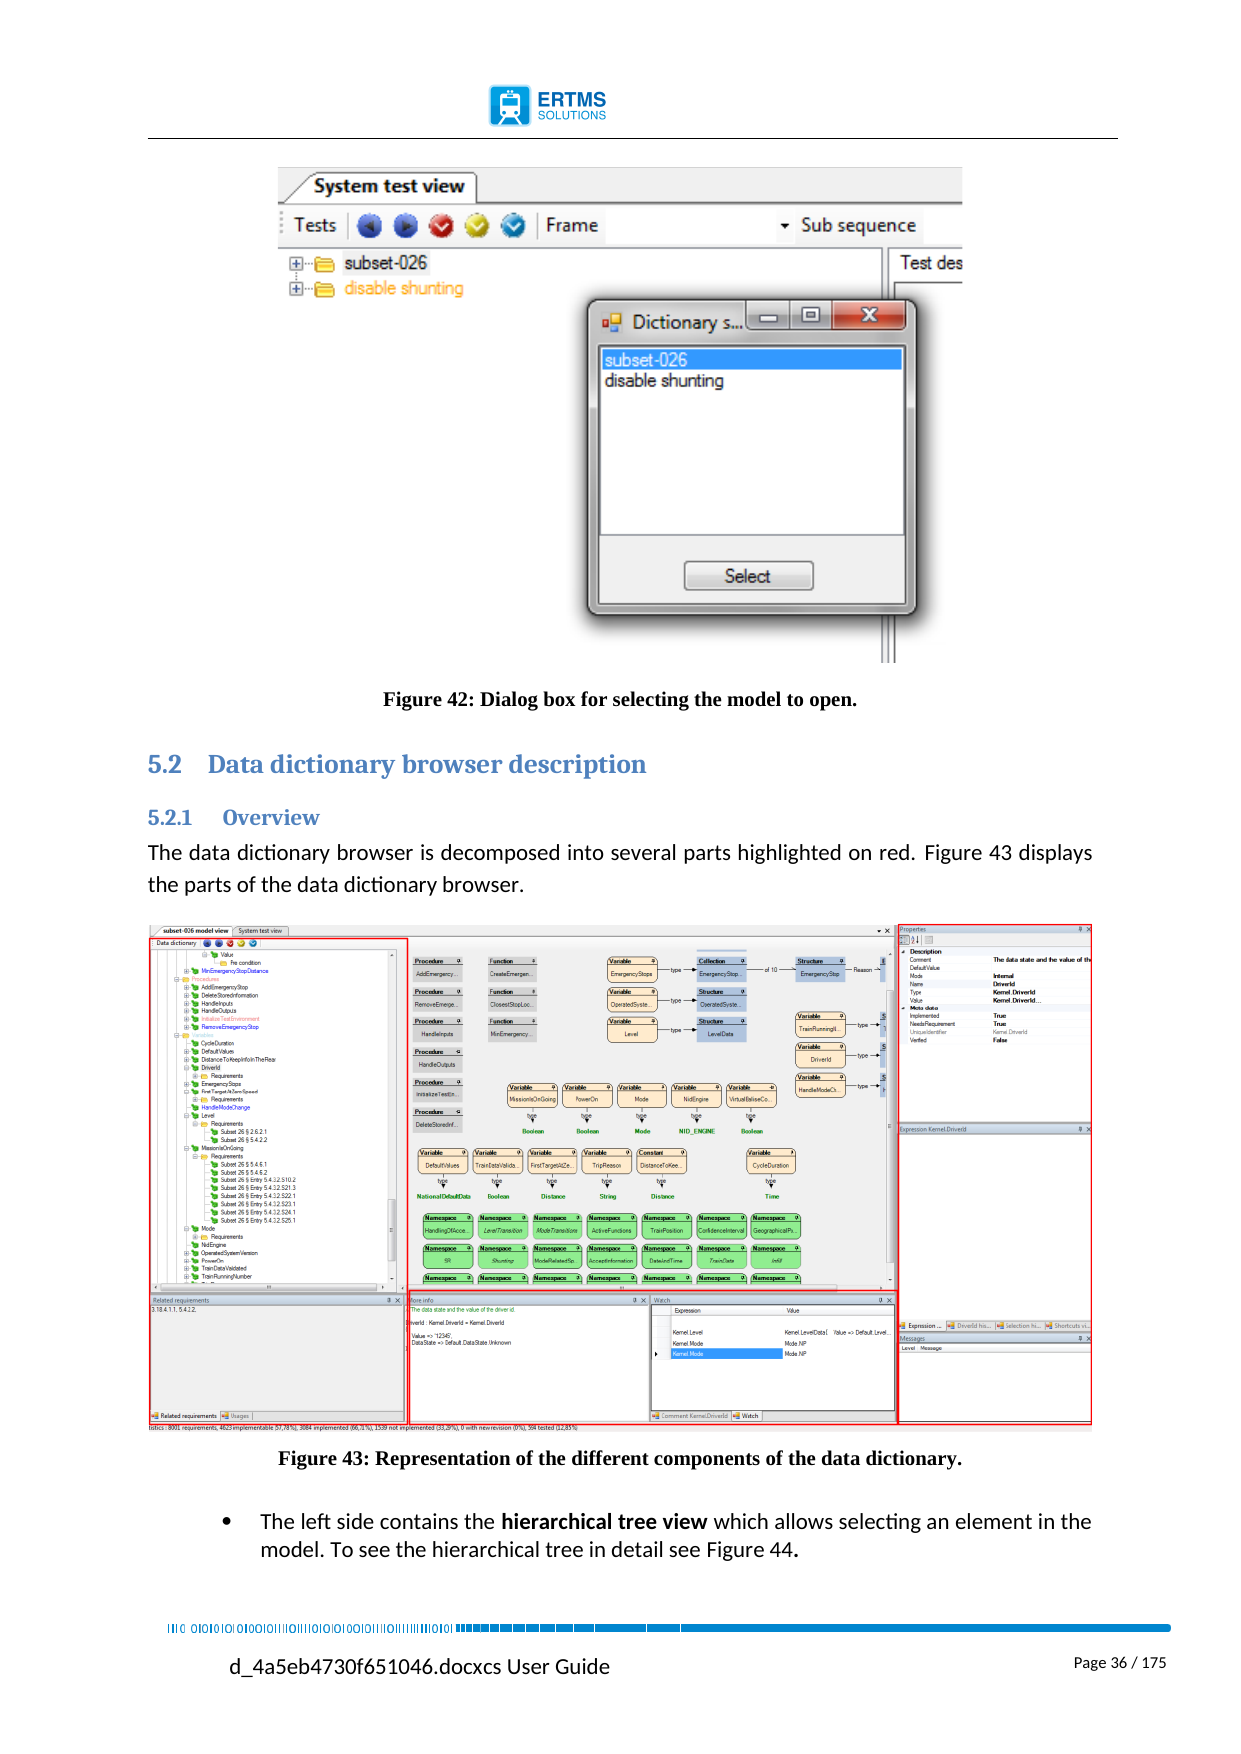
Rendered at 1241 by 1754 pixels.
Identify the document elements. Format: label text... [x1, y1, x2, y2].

picture [277, 167, 963, 663]
text The data dictionary browser is decomposed into several parts highlighted on red. Figure 43 displays the parts of the data dictionary browser. [148, 838, 1093, 898]
text Figure 43: Representation of the different components of the data dictionary. [148, 1445, 1093, 1469]
subtitle Data dictionary browser description [148, 749, 1093, 780]
picture [167, 1624, 1171, 1633]
picture [477, 73, 617, 138]
text Figure 42: Dialog box for selecting the model to open. [148, 687, 1093, 711]
list The left side contains the hierarchical tree view which allows selecting an element in the model. To see the hierarchical tree in detail see Figure 44. [223, 1507, 1093, 1563]
subtitle Overview [148, 805, 1093, 831]
